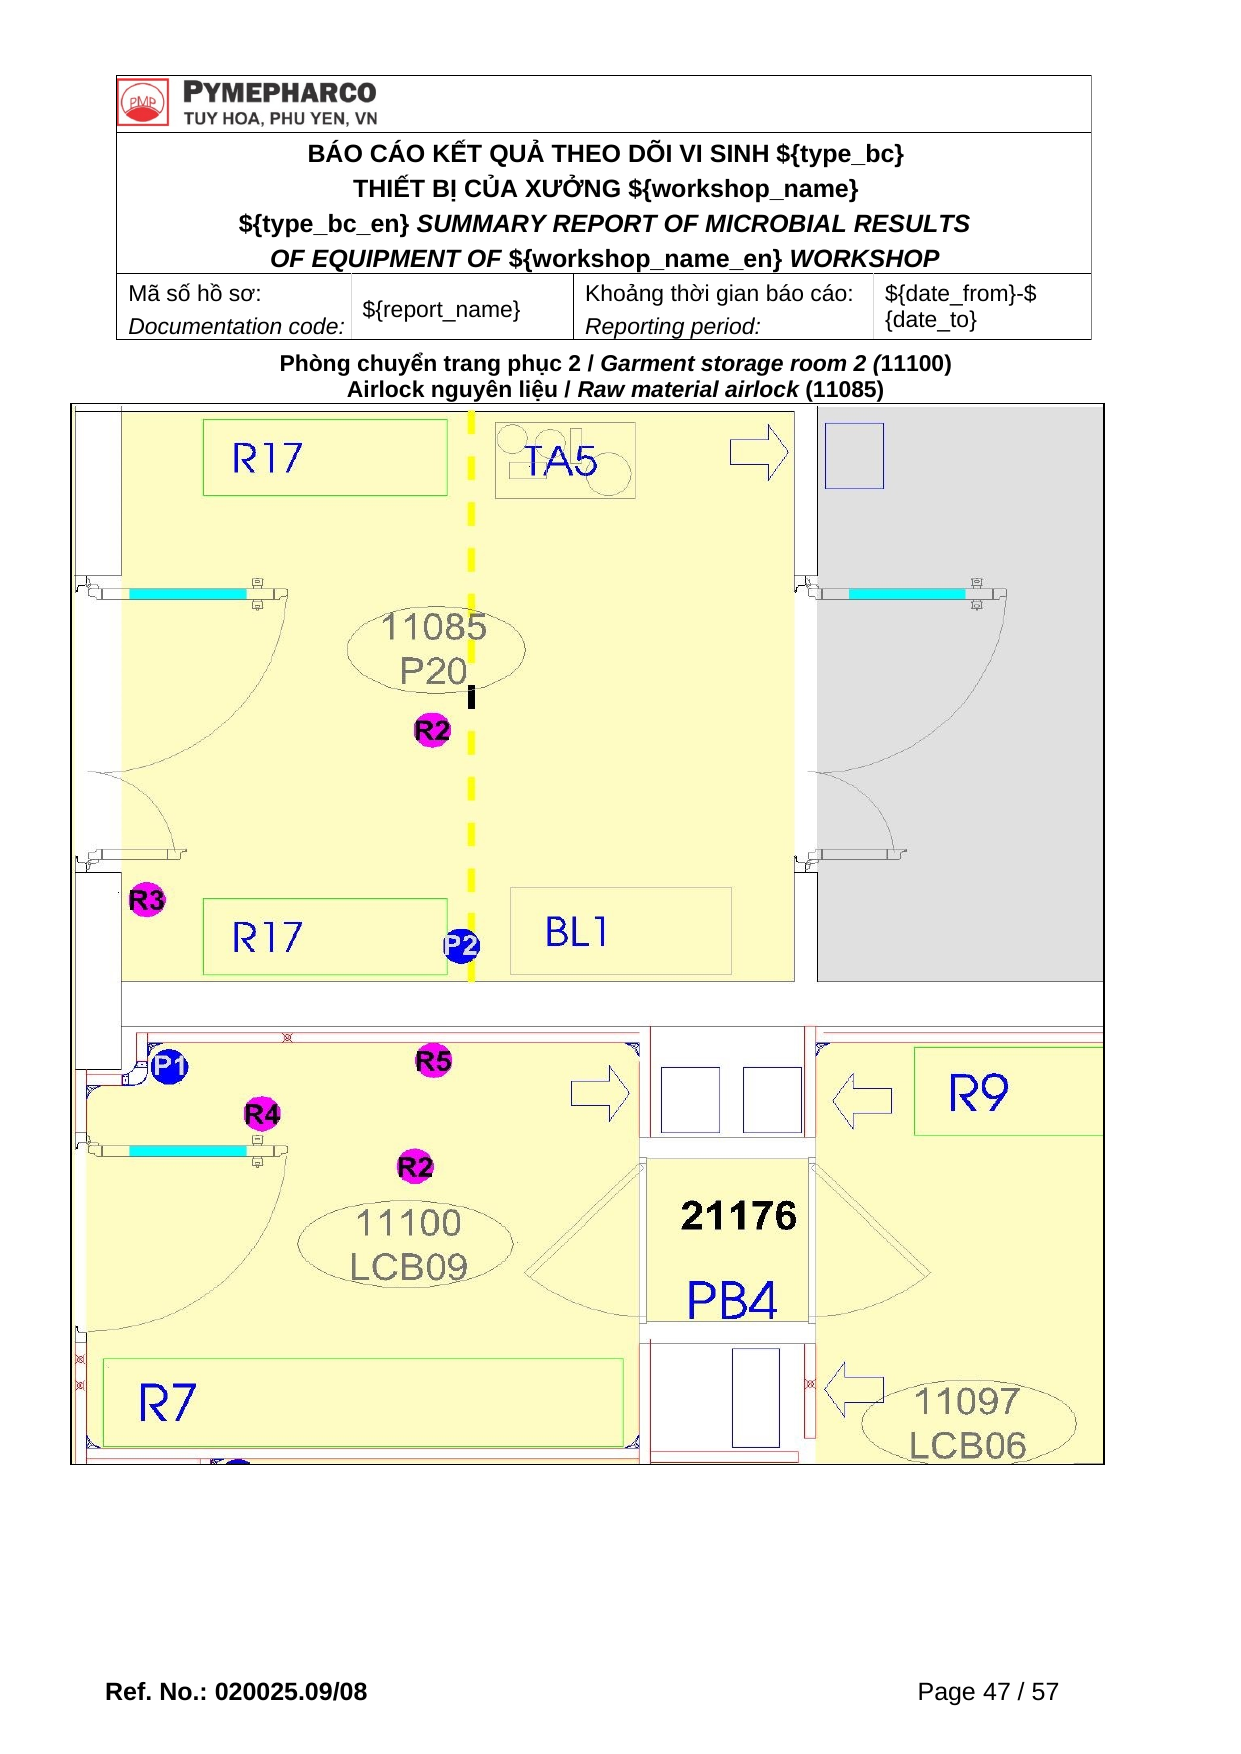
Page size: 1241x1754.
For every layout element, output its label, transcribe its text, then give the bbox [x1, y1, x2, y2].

text Airlock nguyên liệu / Raw material airlock (11085) [96, 376, 1135, 402]
picture [72, 404, 1103, 1464]
text Phòng chuyển trang phục 2 / Garment storage room 2 (11100) [96, 350, 1135, 376]
picture [117, 78, 377, 127]
